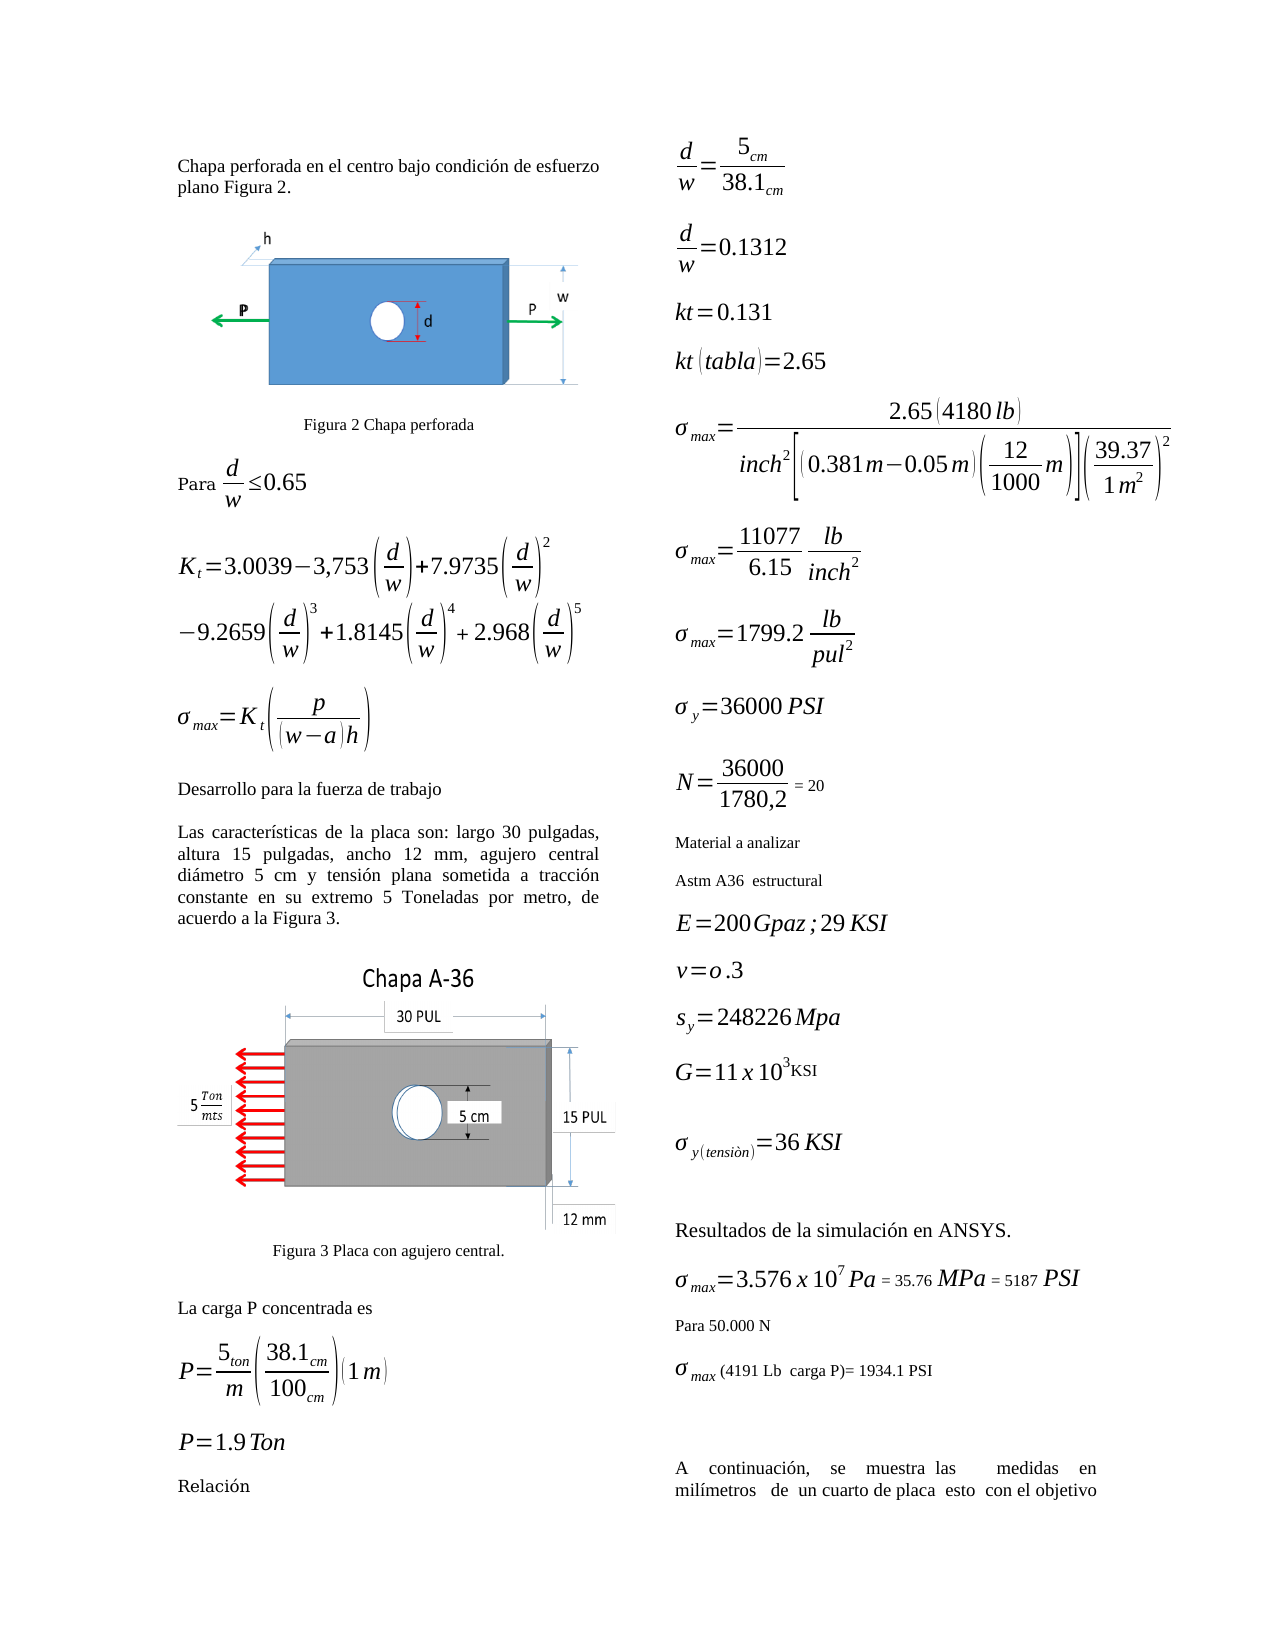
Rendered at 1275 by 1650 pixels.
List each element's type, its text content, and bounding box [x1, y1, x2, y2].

text Desarrollo para la fuerza de trabajo [177, 778, 600, 799]
text Material a analizar [675, 833, 1098, 852]
text + [177, 599, 600, 665]
text Chapa perforada en el centro bajo condición de esfuerzo plano Figura 2. [177, 154, 600, 198]
text Resultados de la simulación en ANSYS. [675, 1218, 1098, 1242]
text Astm A36 estructural [675, 871, 1098, 890]
text Figura 3 Placa con agujero central. [177, 1241, 600, 1259]
text Para 50.000 N [675, 1315, 1098, 1334]
text (4191 Lb carga P)= 1934.1 PSI [675, 1354, 1098, 1385]
text = 20 [675, 755, 1098, 814]
text KSI [675, 1054, 1098, 1085]
text Para [177, 454, 600, 513]
picture [177, 952, 616, 1241]
text Relación [177, 1476, 600, 1496]
text = 35.76 = 5187 [675, 1261, 1098, 1296]
text Figura 2 Chapa perforada [177, 414, 600, 434]
text Las características de la placa son: largo 30 pulgadas, altura 15 pulgadas, ancho 12 mm, agujero central diámetro 5 cm y tensión plana sometida a tracción constante en su extremo 5 Toneladas por metro, de acuerdo a la Figura 3. [177, 821, 600, 929]
text La carga P concentrada es [177, 1297, 600, 1319]
picture [199, 221, 579, 391]
